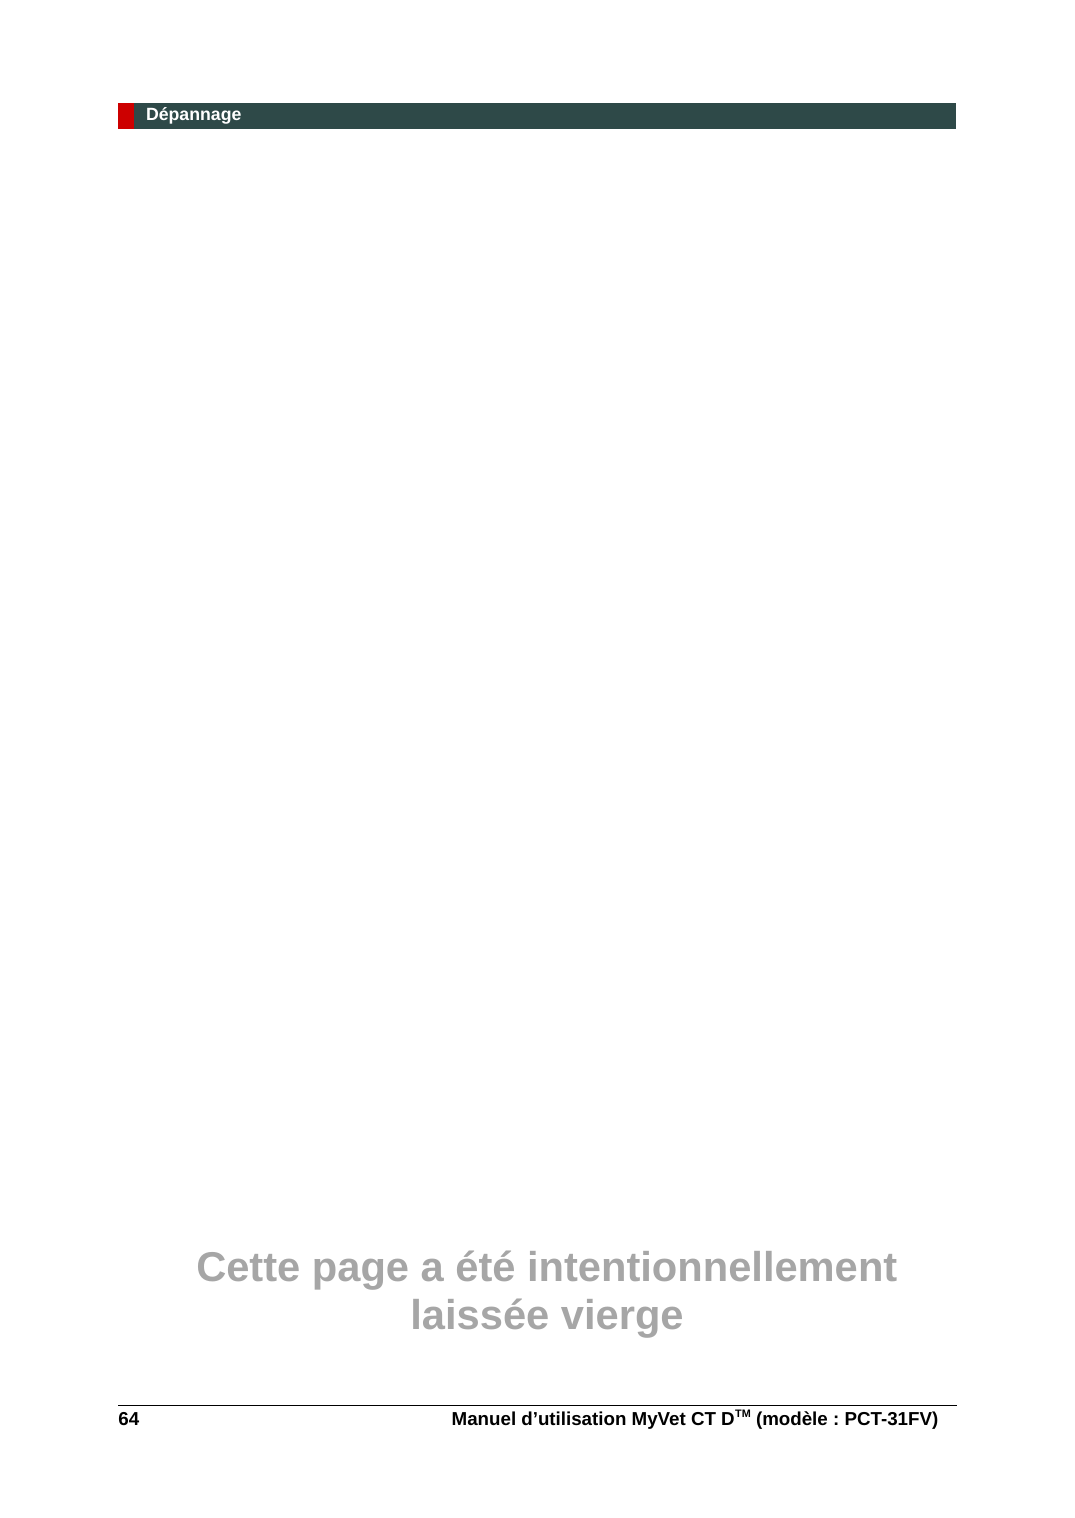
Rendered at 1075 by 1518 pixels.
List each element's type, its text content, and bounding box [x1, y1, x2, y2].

text Cette page a été intentionnellement laissée vierge [137, 1243, 957, 1339]
